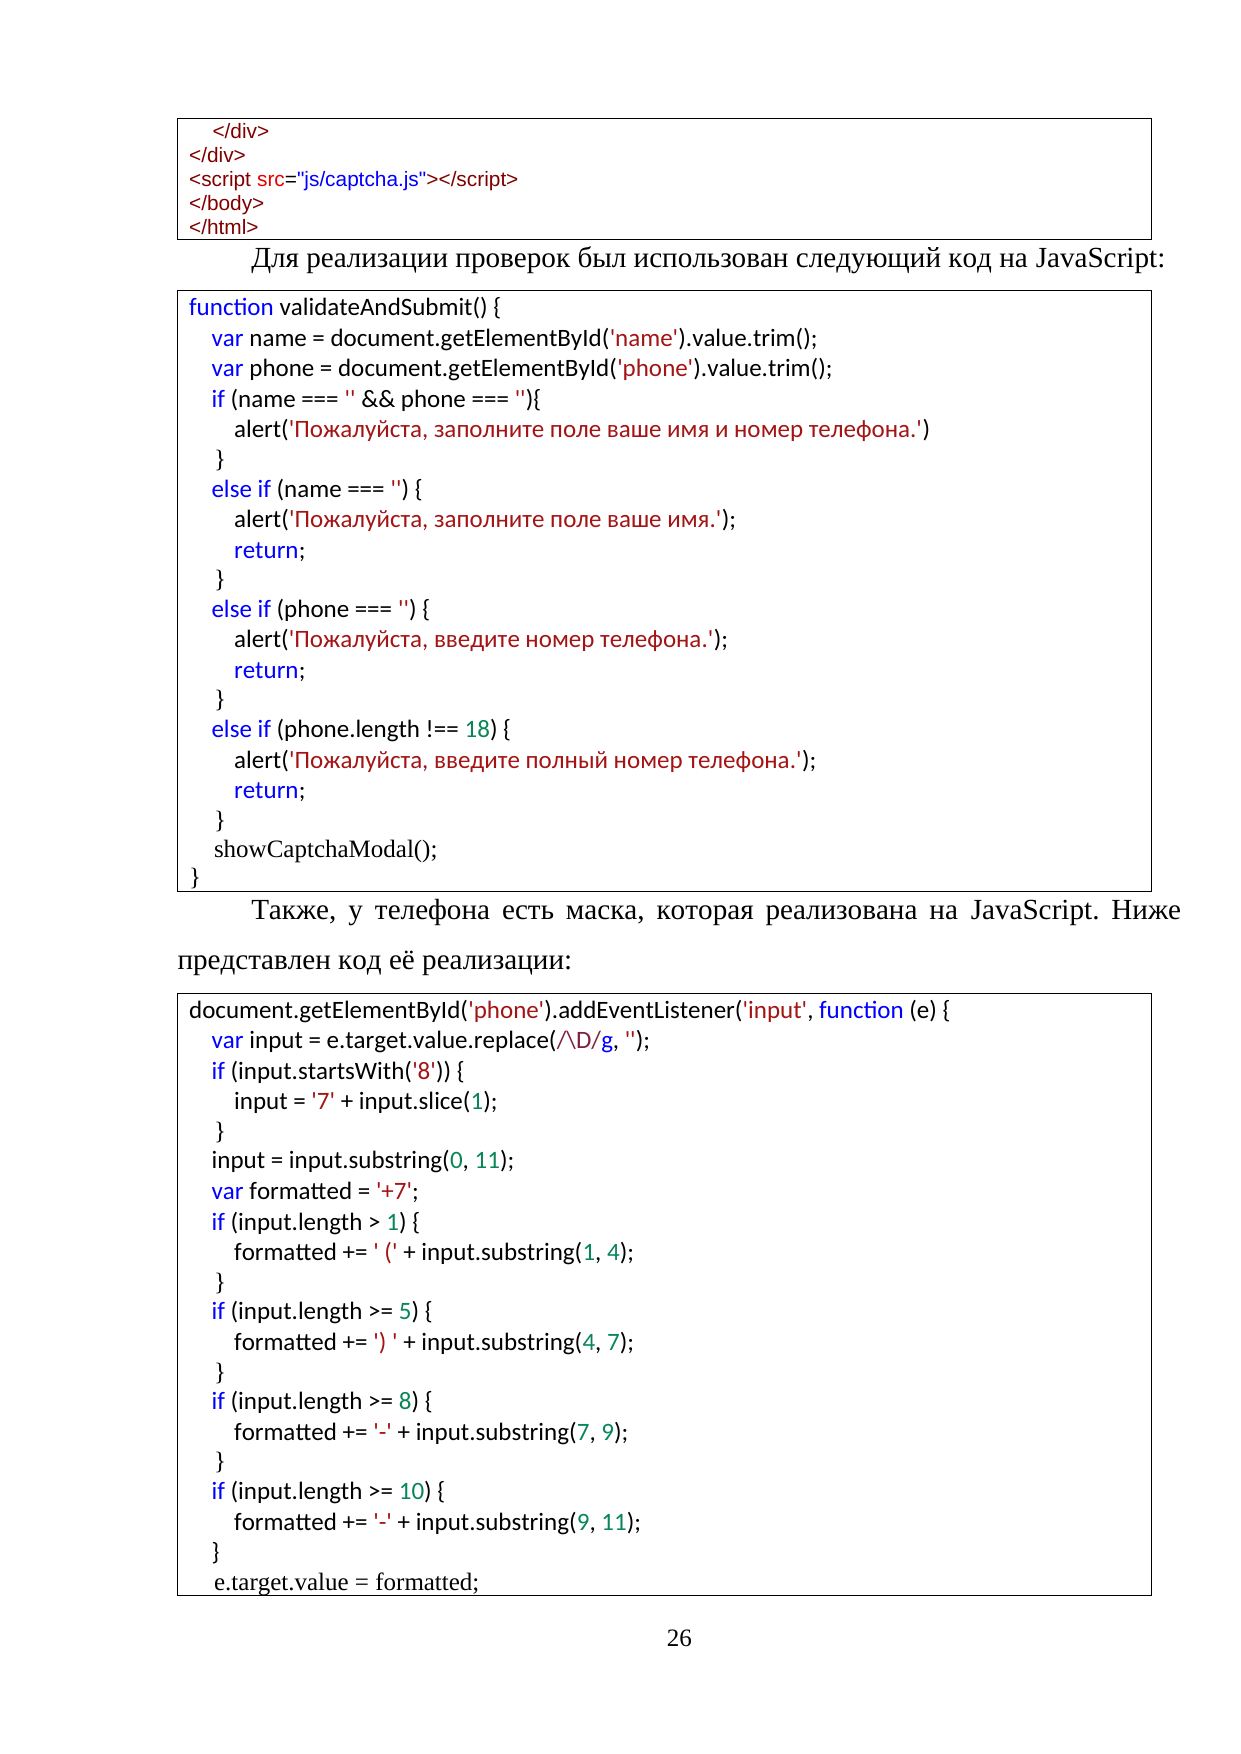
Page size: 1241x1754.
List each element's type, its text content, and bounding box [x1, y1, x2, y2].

text Также, у телефона есть маска, которая реализована на JavaScript. Ниже представлен код её реализации: [177, 892, 1181, 976]
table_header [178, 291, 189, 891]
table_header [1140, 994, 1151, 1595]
text Для реализации проверок был использован следующий код на JavaScript: [177, 240, 1181, 273]
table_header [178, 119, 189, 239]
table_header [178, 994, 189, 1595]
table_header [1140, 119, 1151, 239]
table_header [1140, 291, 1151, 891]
